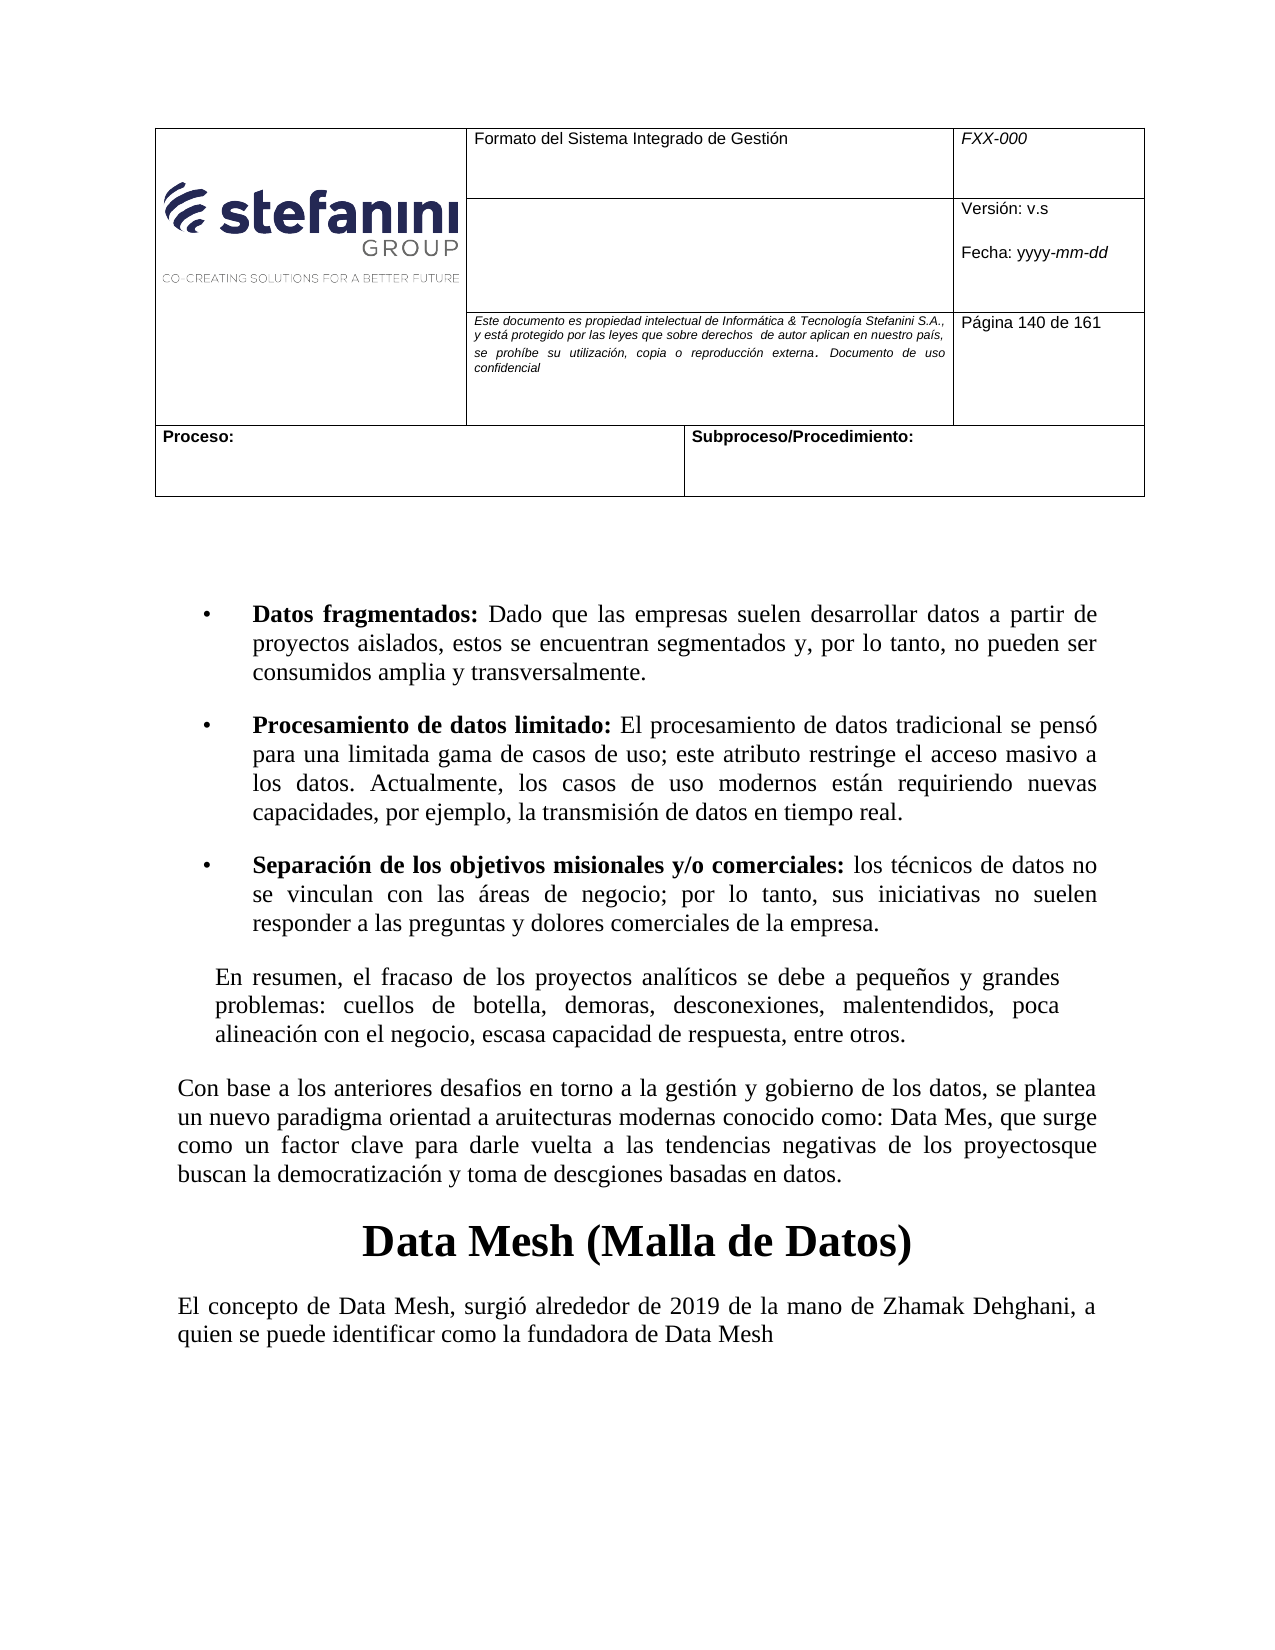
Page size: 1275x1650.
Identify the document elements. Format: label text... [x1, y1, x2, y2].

text Con base a los anteriores desafios en torno a la gestión y gobierno de los datos, se plantea un nuevo paradigma orientad a aruitecturas modernas conocido como: Data Mes, que surge como un factor clave para darle vuelta a las tendencias negativas de los proyectosque buscan la democratización y toma de descgiones basadas en datos. [177, 1073, 1098, 1188]
text En resumen, el fracaso de los proyectos analíticos se debe a pequeños y grandes problemas: cuellos de botella, demoras, desconexiones, malentendidos, poca alineación con el negocio, escasa capacidad de respuesta, entre otros. [215, 962, 1060, 1048]
text El concepto de Data Mesh, surgió alrededor de 2019 de la mano de Zhamak Dehghani, a quien se puede identificar como la fundadora de Data Mesh [177, 1291, 1098, 1348]
list Datos fragmentados: Dado que las empresas suelen desarrollar datos a partir de proyectos aislados, estos se encuentran segmentados y, por lo tanto, no pueden ser consumidos amplia y transversalmente. [202, 599, 1098, 686]
picture [162, 182, 460, 286]
list Separación de los objetivos misionales y/o comerciales: los técnicos de datos no se vinculan con las áreas de negocio; por lo tanto, sus iniciativas no suelen responder a las preguntas y dolores comerciales de la empresa. [202, 851, 1098, 937]
list Procesamiento de datos limitado: El procesamiento de datos tradicional se pensó para una limitada gama de casos de uso; este atributo restringe el acceso masivo a los datos. Actualmente, los casos de uso modernos están requiriendo nuevas capacidades, por ejemplo, la transmisión de datos en tiempo real. [202, 711, 1098, 826]
subtitle Data Mesh (Malla de Datos) [177, 1213, 1098, 1266]
